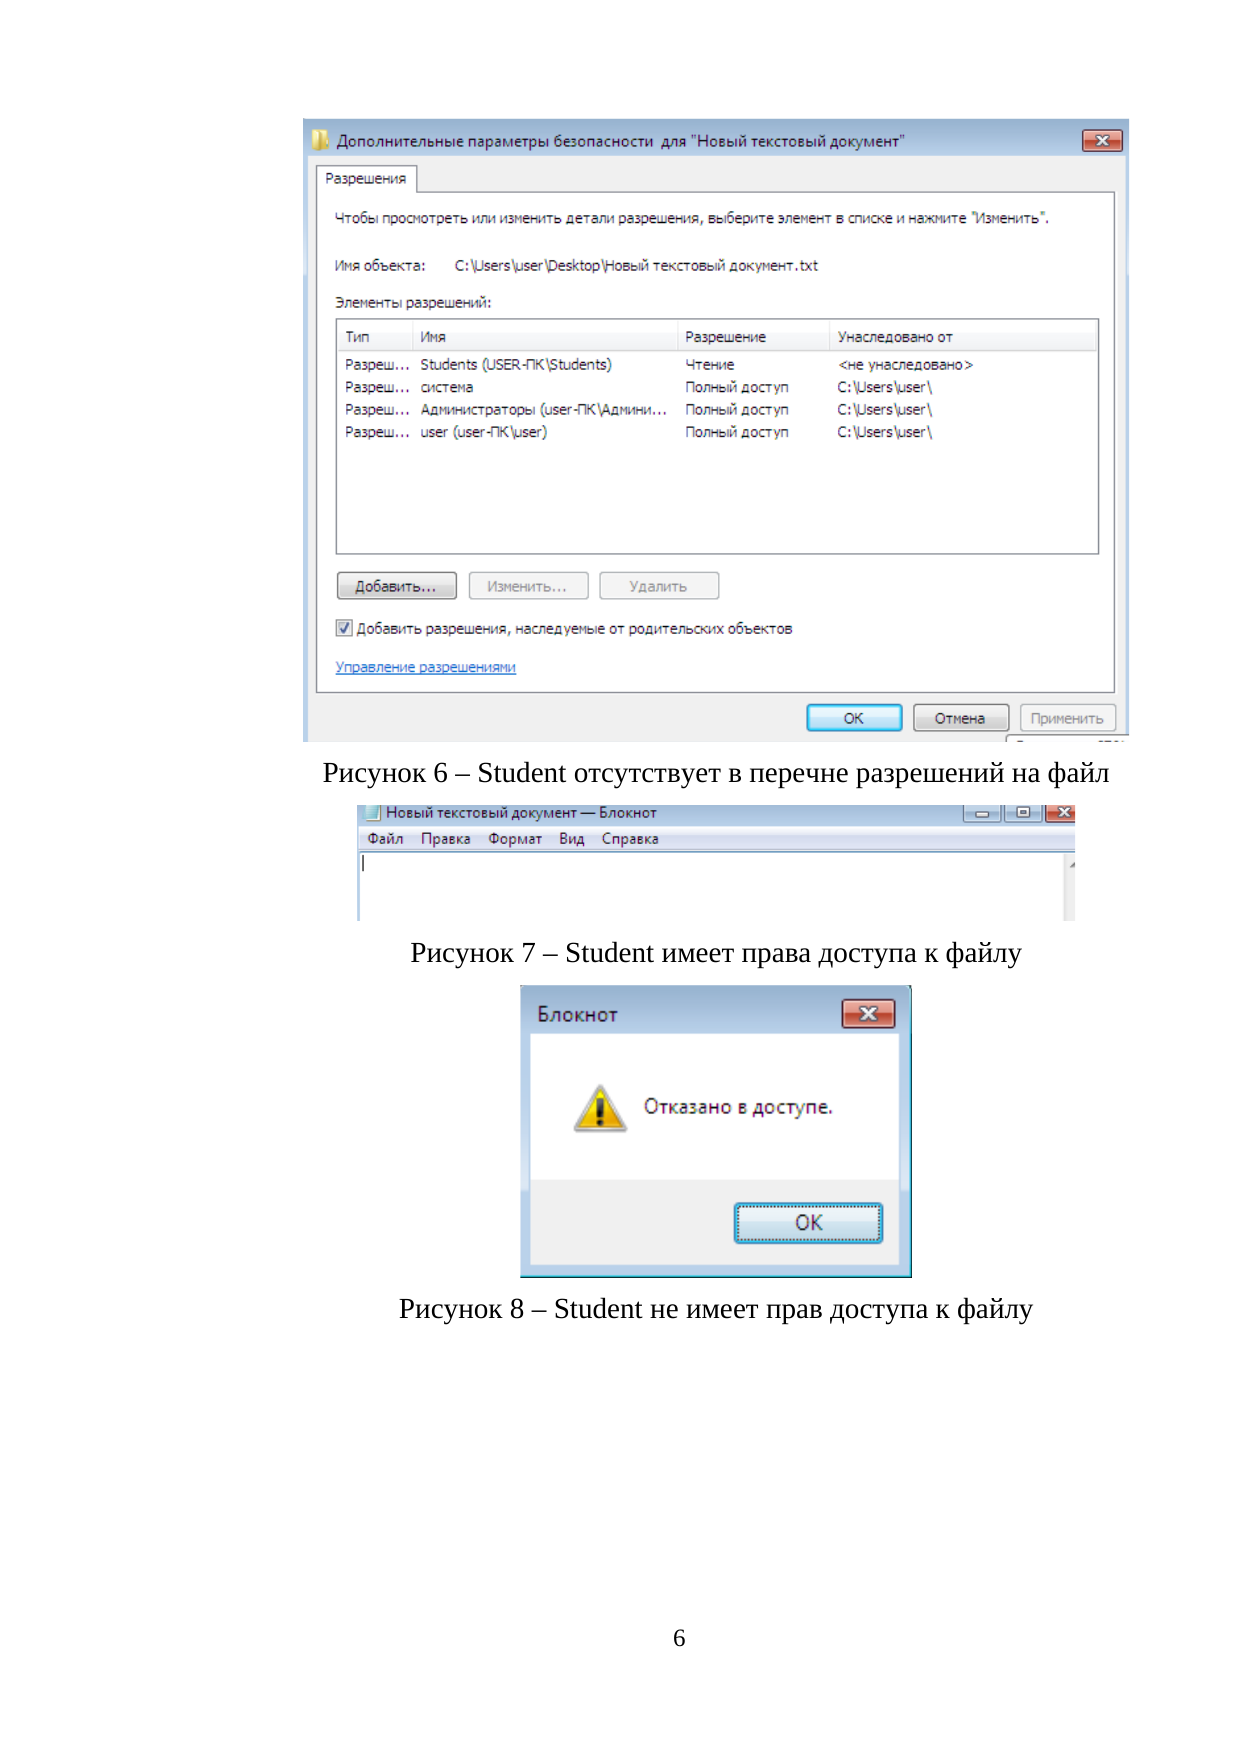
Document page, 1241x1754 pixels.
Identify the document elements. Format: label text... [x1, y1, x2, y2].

list Рисунок 6 – Student отсутствует в перечне разрешений на файл [177, 756, 1181, 789]
list Рисунок 7 – Student имеет права доступа к файлу [177, 935, 1181, 968]
list Рисунок 8 – Student не имеет прав доступа к файлу [177, 1291, 1181, 1325]
picture [520, 985, 912, 1278]
picture [357, 805, 1076, 921]
picture [303, 118, 1130, 742]
